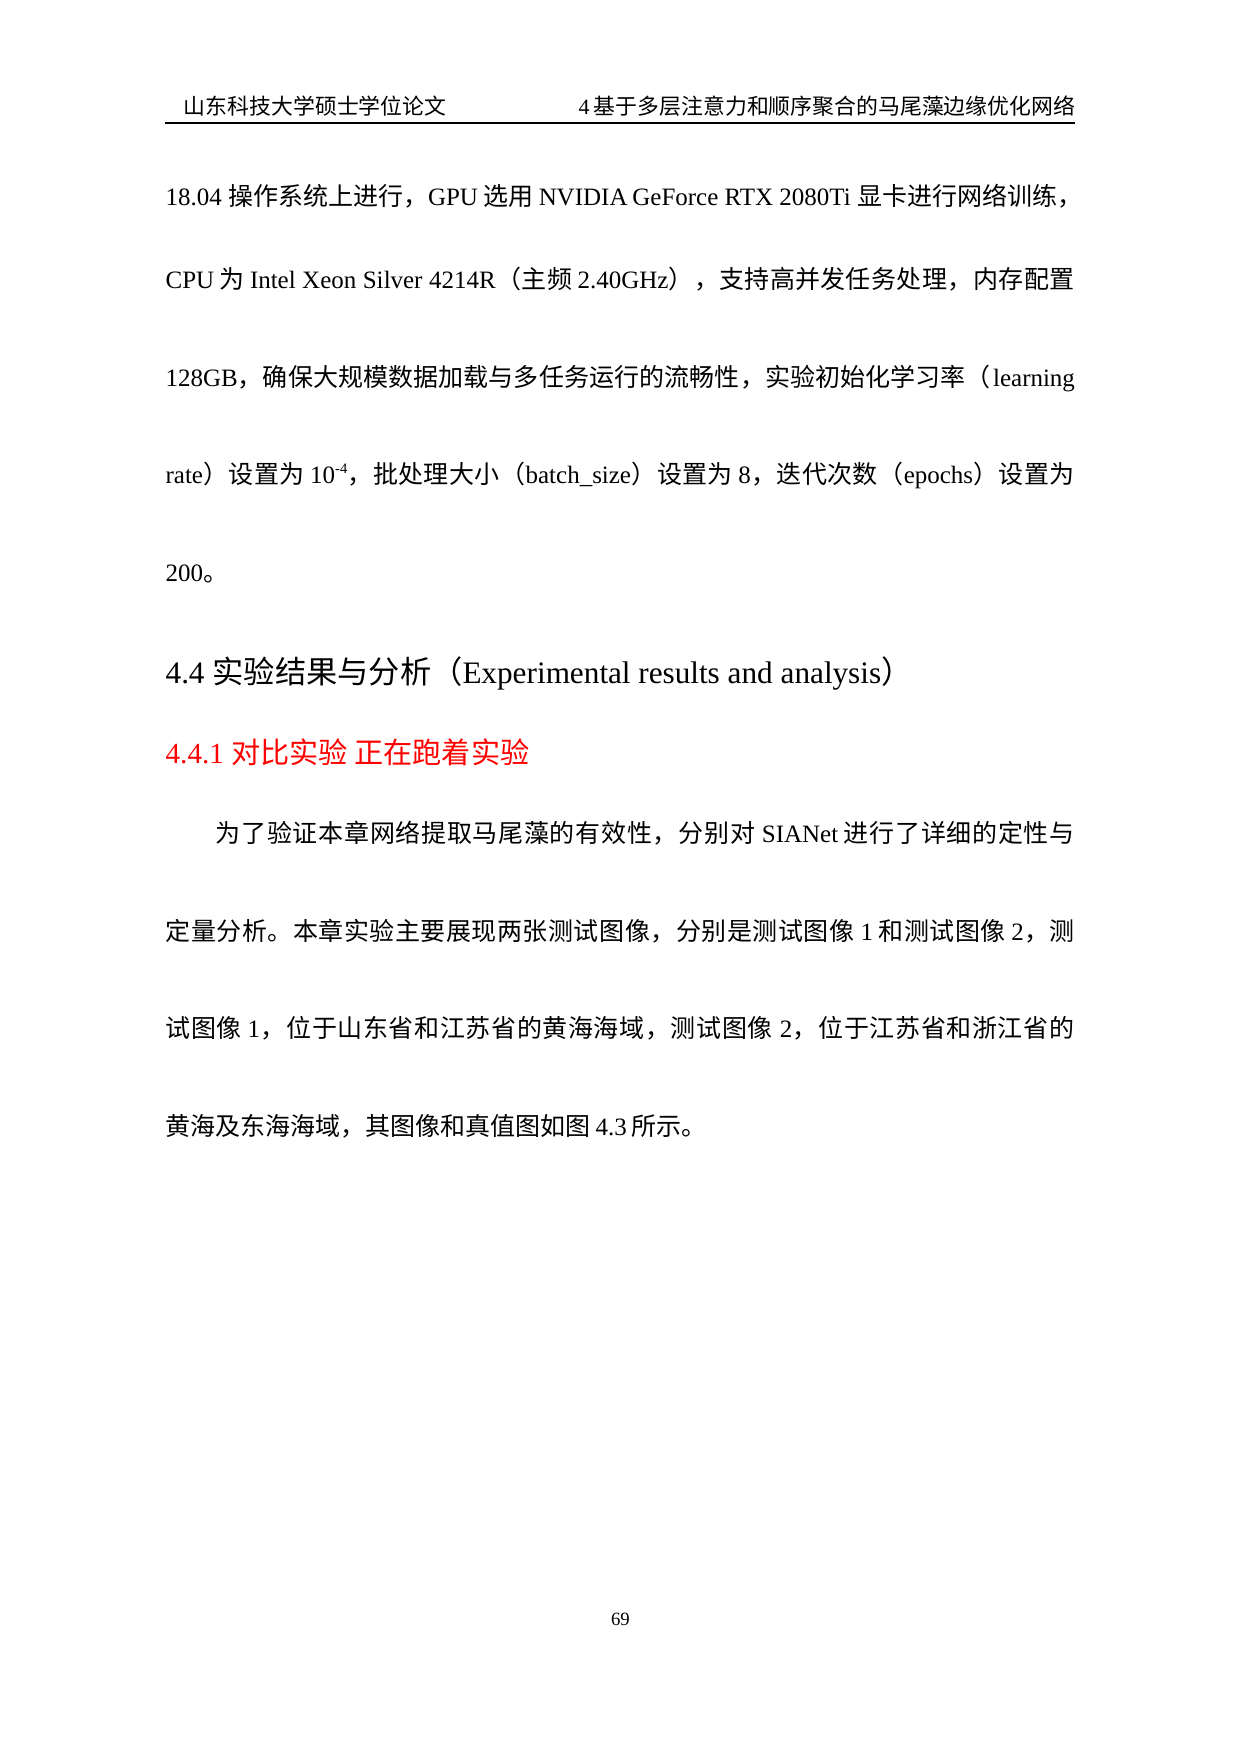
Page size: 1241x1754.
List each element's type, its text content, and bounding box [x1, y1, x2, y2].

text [165, 162, 1075, 227]
text 4.4.1 对比实验 正在跑着实验 [165, 718, 1075, 783]
text 为了验证本章网络提取马尾藻的有效性，分别对SIANet进行了详细的定性与定量分析。本章实验主要展现两张测试图像，分别是测试图像1和测试图像2，测试图像1，位于山东省和江苏省的黄海海域，测试图像2，位于江苏省和浙江省的黄海及东海海域，其图像和真值图如图4.3所示。 [165, 799, 1075, 1157]
text CPU为Intel Xeon Silver 4214R（主频2.40GHz），支持高并发任务处理，内存配置128GB，确保大规模数据加载与多任务运行的流畅性，实验初始化学习率（learning rate）设置为10-4，批处理大小（batch_size）设置为8，迭代次数（epochs）设置为200。 [165, 245, 1075, 603]
list 4.4 实验结果与分析（Experimental results and analysis） [165, 637, 1075, 702]
